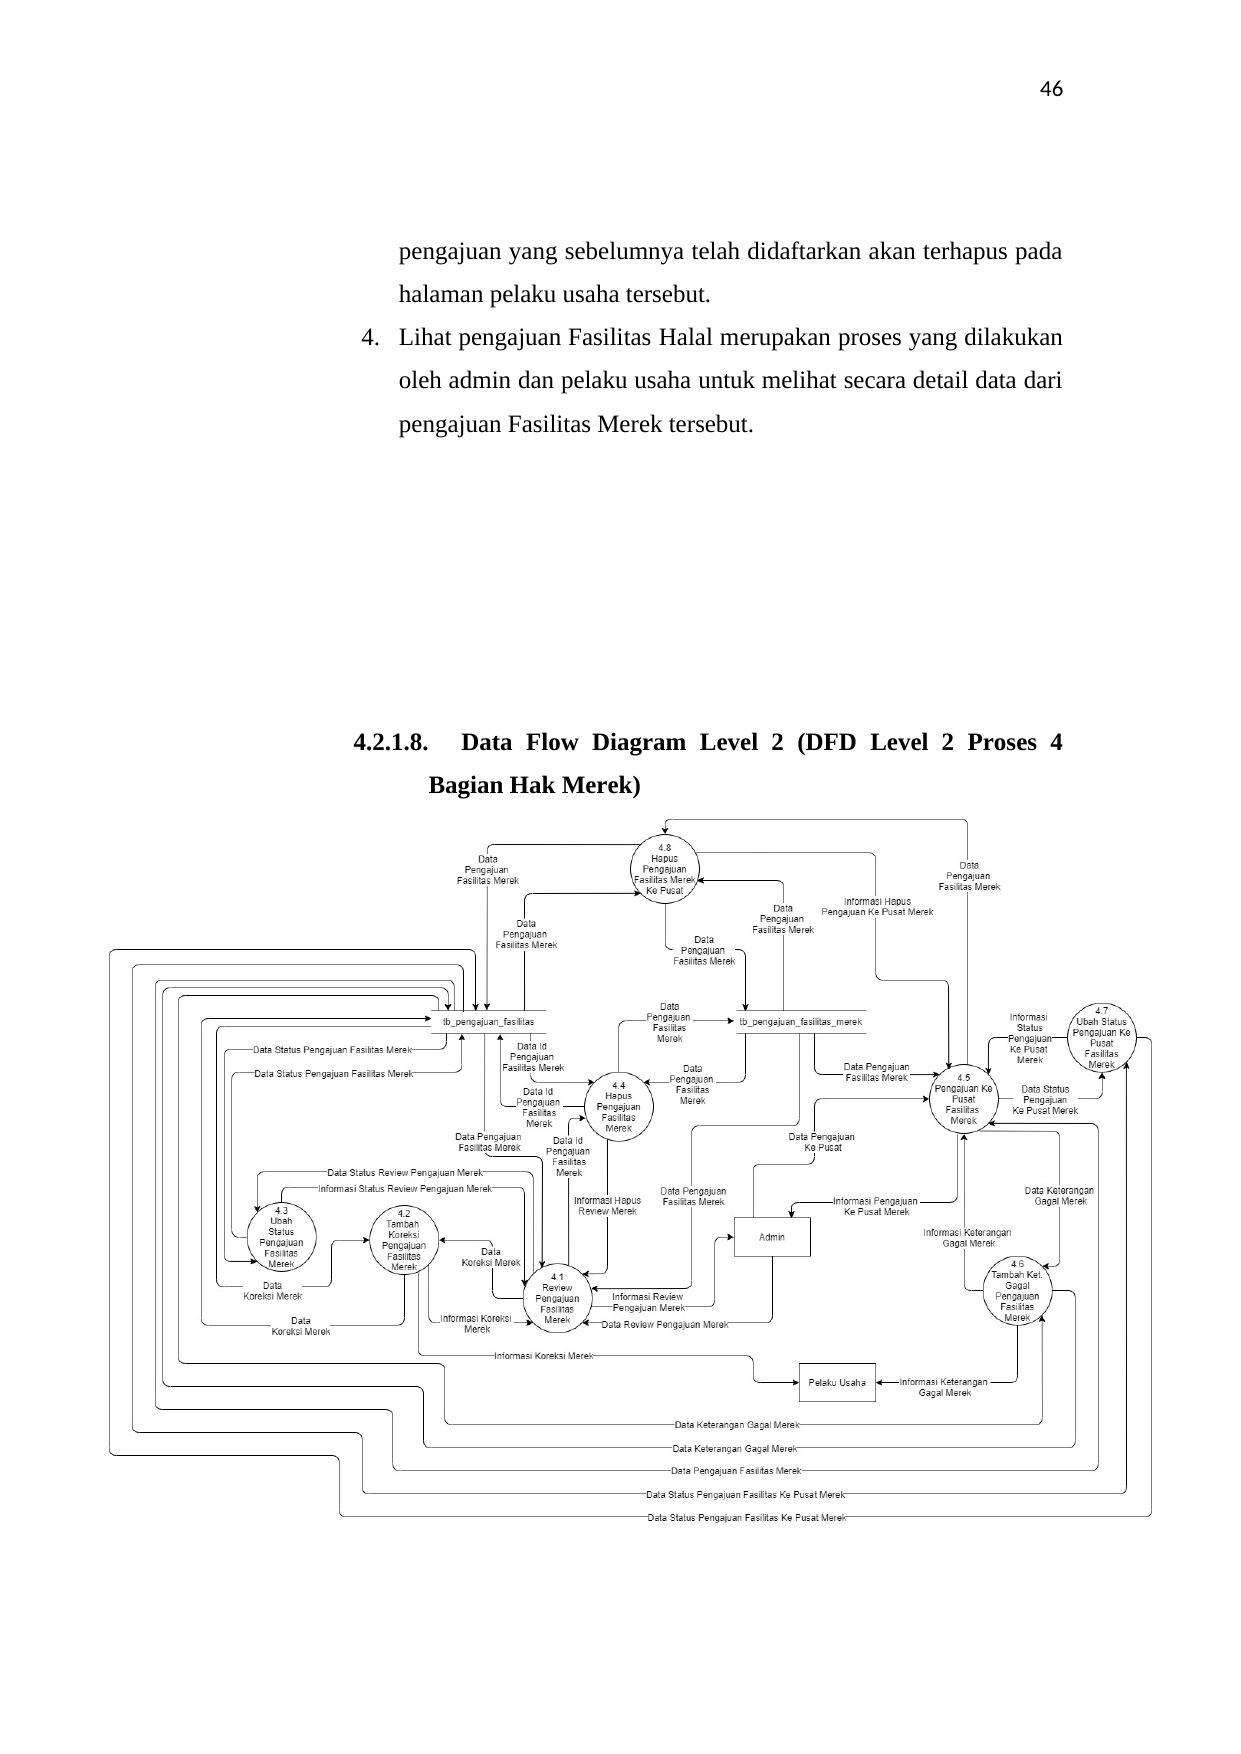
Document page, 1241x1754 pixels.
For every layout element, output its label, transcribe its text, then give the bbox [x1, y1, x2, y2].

subtitle Data Flow Diagram Level 2 (DFD Level 2 Proses 4 Bagian Hak Merek) [353, 727, 1063, 799]
list Lihat pengajuan Fasilitas Halal merupakan proses yang dilakukan oleh admin dan pelaku usaha untuk melihat secara detail data dari pengajuan Fasilitas Merek tersebut. [361, 322, 1063, 437]
picture [103, 813, 1158, 1523]
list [361, 236, 1063, 308]
